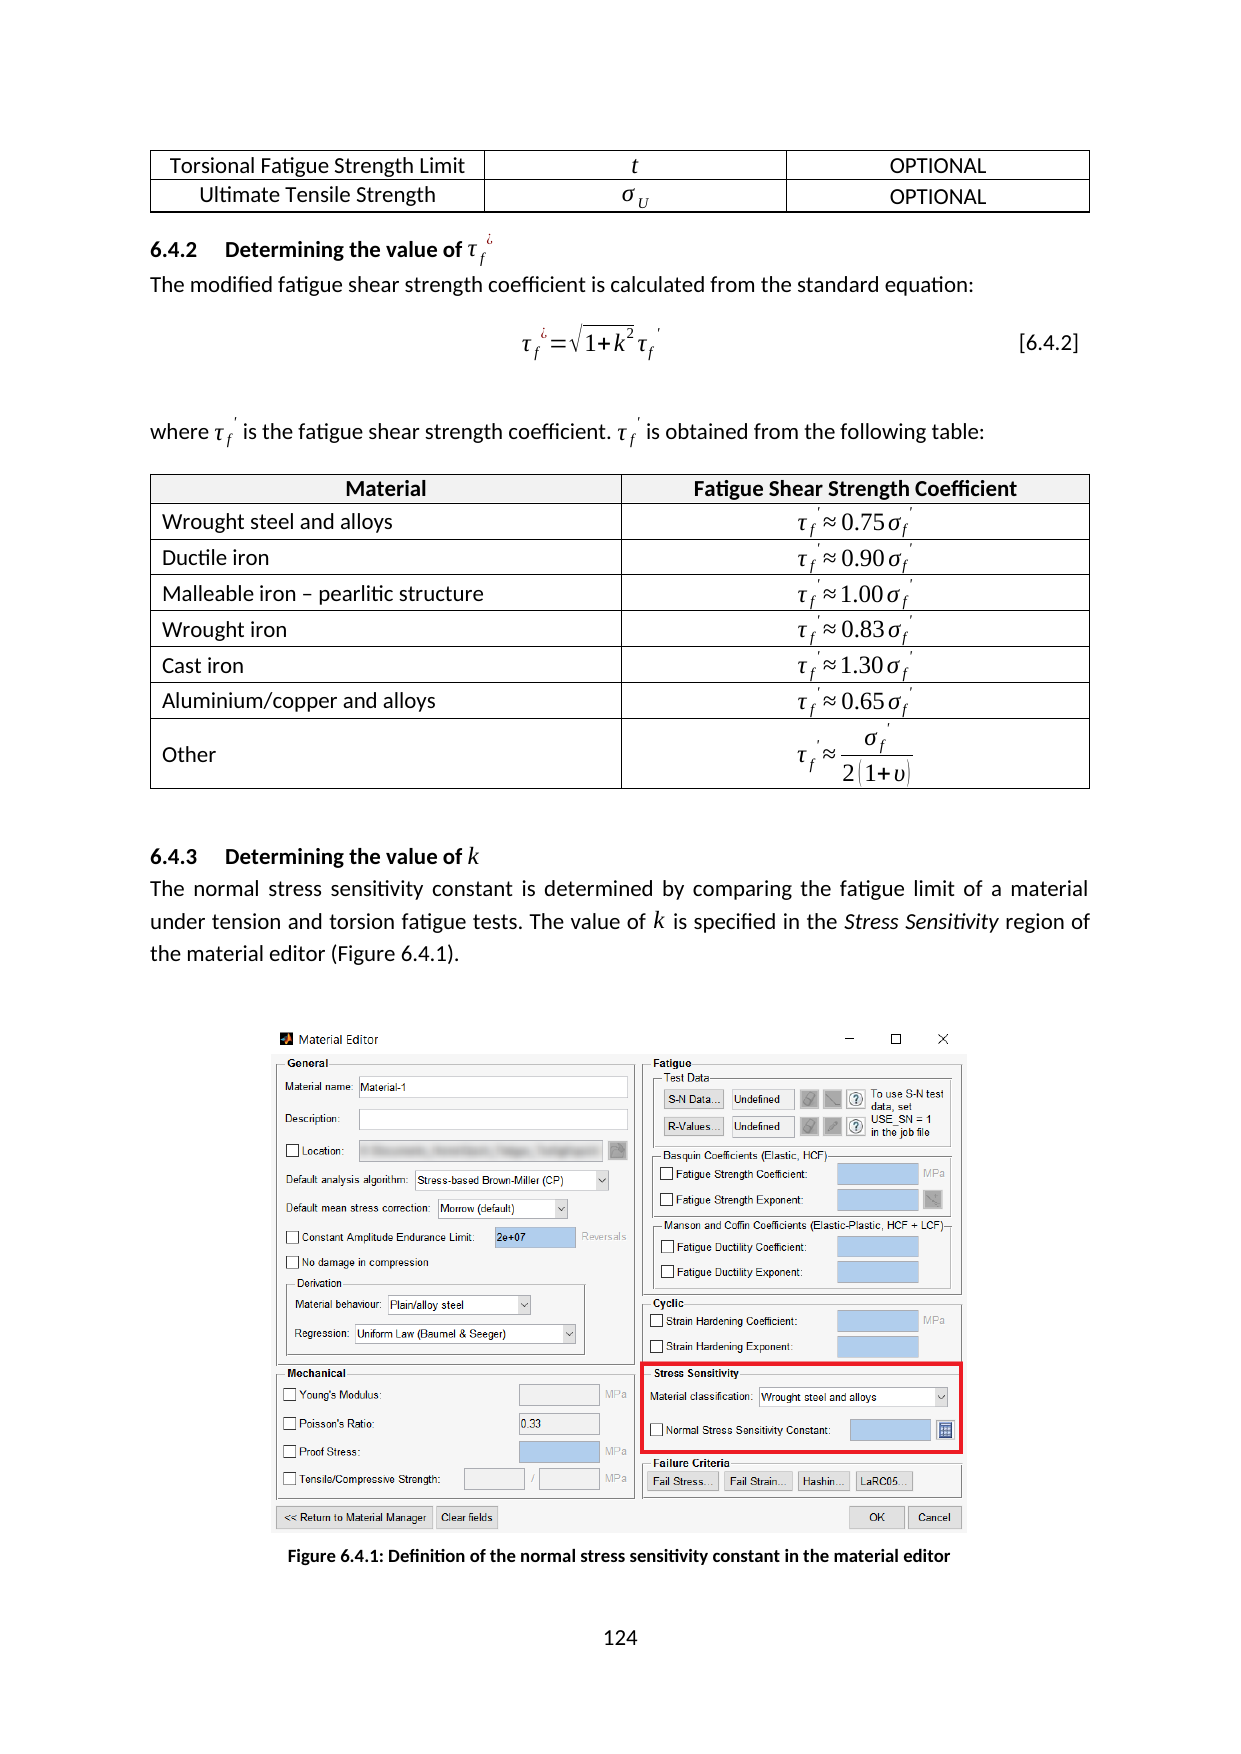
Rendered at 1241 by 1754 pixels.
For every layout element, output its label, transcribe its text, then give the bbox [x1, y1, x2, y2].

subtitle 6.4.2 Determining the value of [150, 233, 1090, 266]
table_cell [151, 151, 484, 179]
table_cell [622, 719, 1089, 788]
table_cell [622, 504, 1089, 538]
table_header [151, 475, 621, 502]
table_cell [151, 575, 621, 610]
picture [271, 1024, 967, 1533]
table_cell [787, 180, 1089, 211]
text where is the fatigue shear strength coefficient. is obtained from the following table: [150, 413, 1090, 448]
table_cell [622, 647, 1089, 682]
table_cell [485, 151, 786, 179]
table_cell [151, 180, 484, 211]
text The modified fatigue shear strength coefficient is calculated from the standard equation: [150, 270, 1090, 298]
text The normal stress sensitivity constant is determined by comparing the fatigue limit of a material under tension and torsion fatigue tests. The value of is specified in the Stress Sensitivity region of the material editor (Figure 6.4.1). [150, 874, 1090, 967]
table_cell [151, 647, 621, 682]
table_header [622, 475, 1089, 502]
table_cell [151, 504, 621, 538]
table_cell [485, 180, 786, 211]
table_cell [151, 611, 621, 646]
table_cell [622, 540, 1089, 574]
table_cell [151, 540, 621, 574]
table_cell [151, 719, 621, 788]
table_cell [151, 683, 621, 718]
subtitle 6.4.3 Determining the value of [150, 842, 1090, 870]
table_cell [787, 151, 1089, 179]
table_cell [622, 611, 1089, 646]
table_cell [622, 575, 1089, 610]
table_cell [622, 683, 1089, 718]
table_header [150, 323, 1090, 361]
